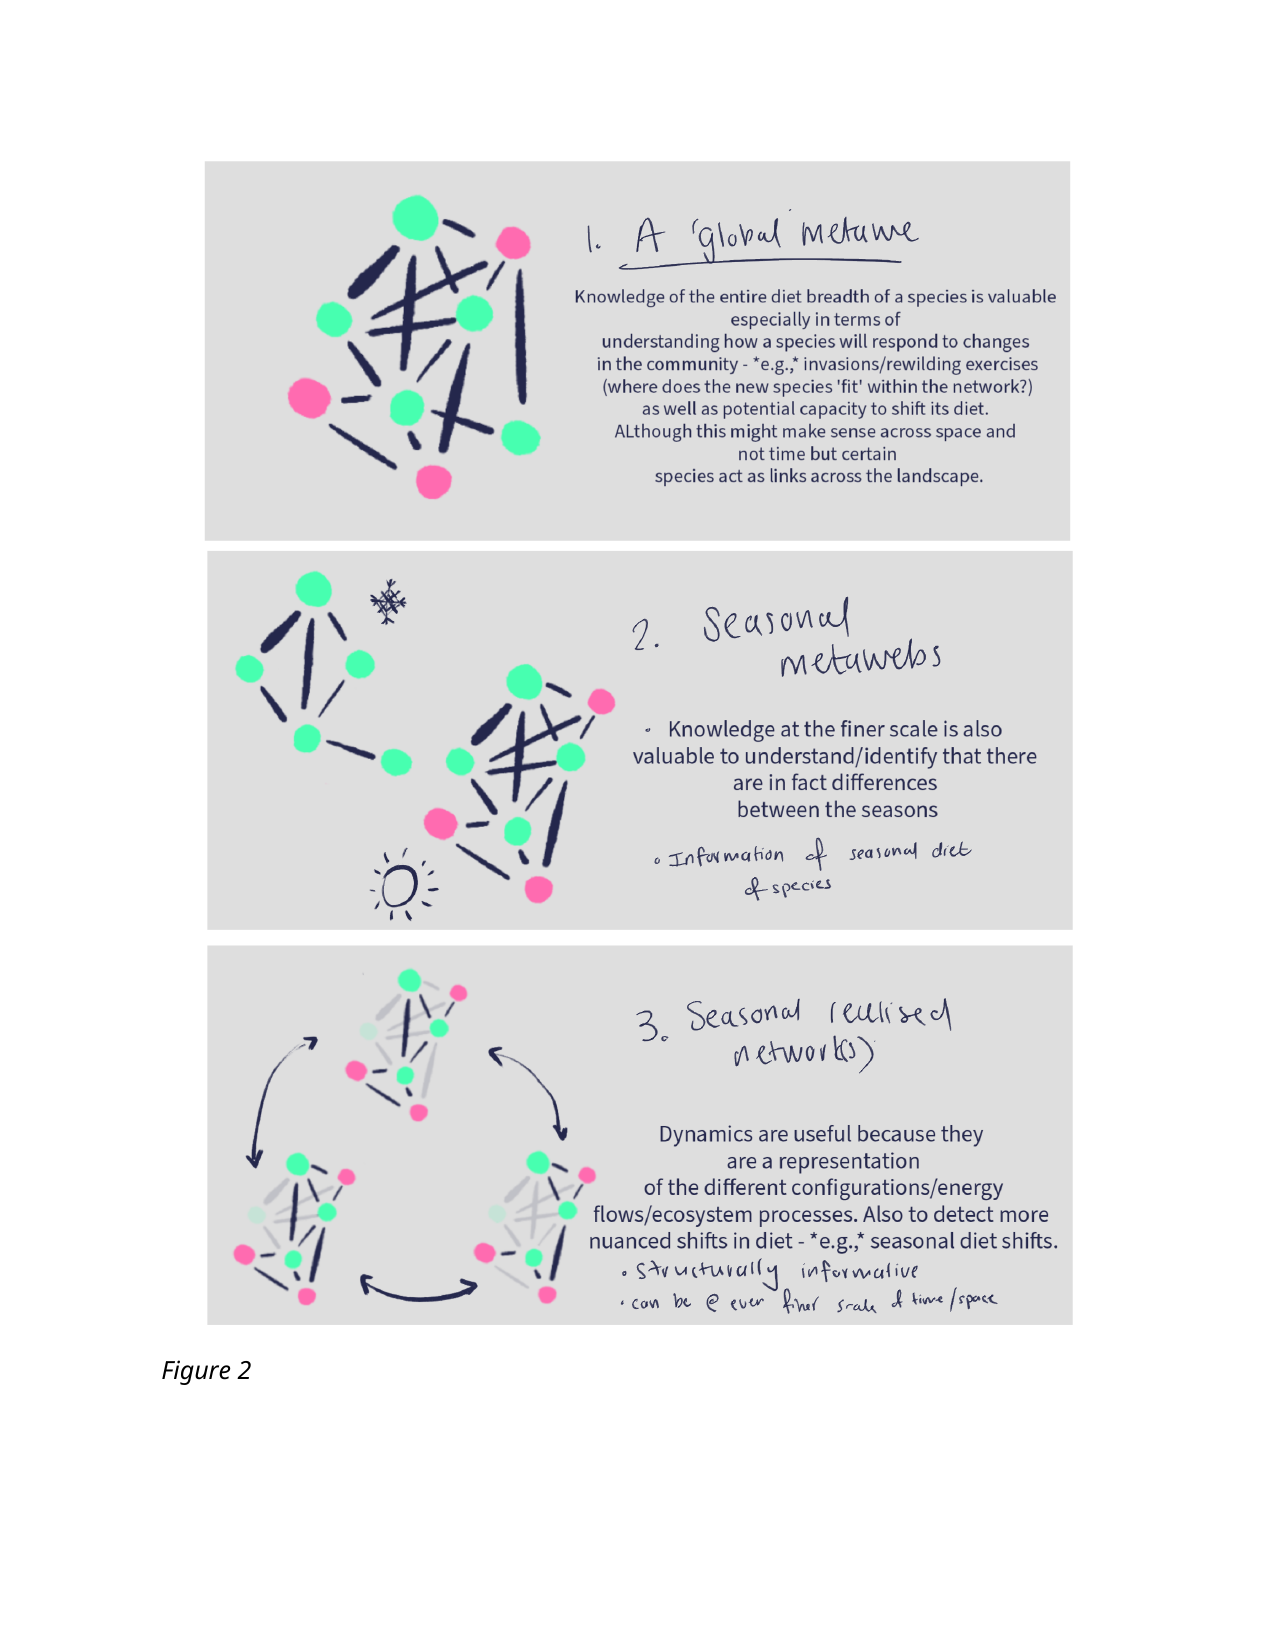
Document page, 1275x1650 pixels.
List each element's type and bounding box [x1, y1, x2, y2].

picture [200, 153, 1075, 1333]
